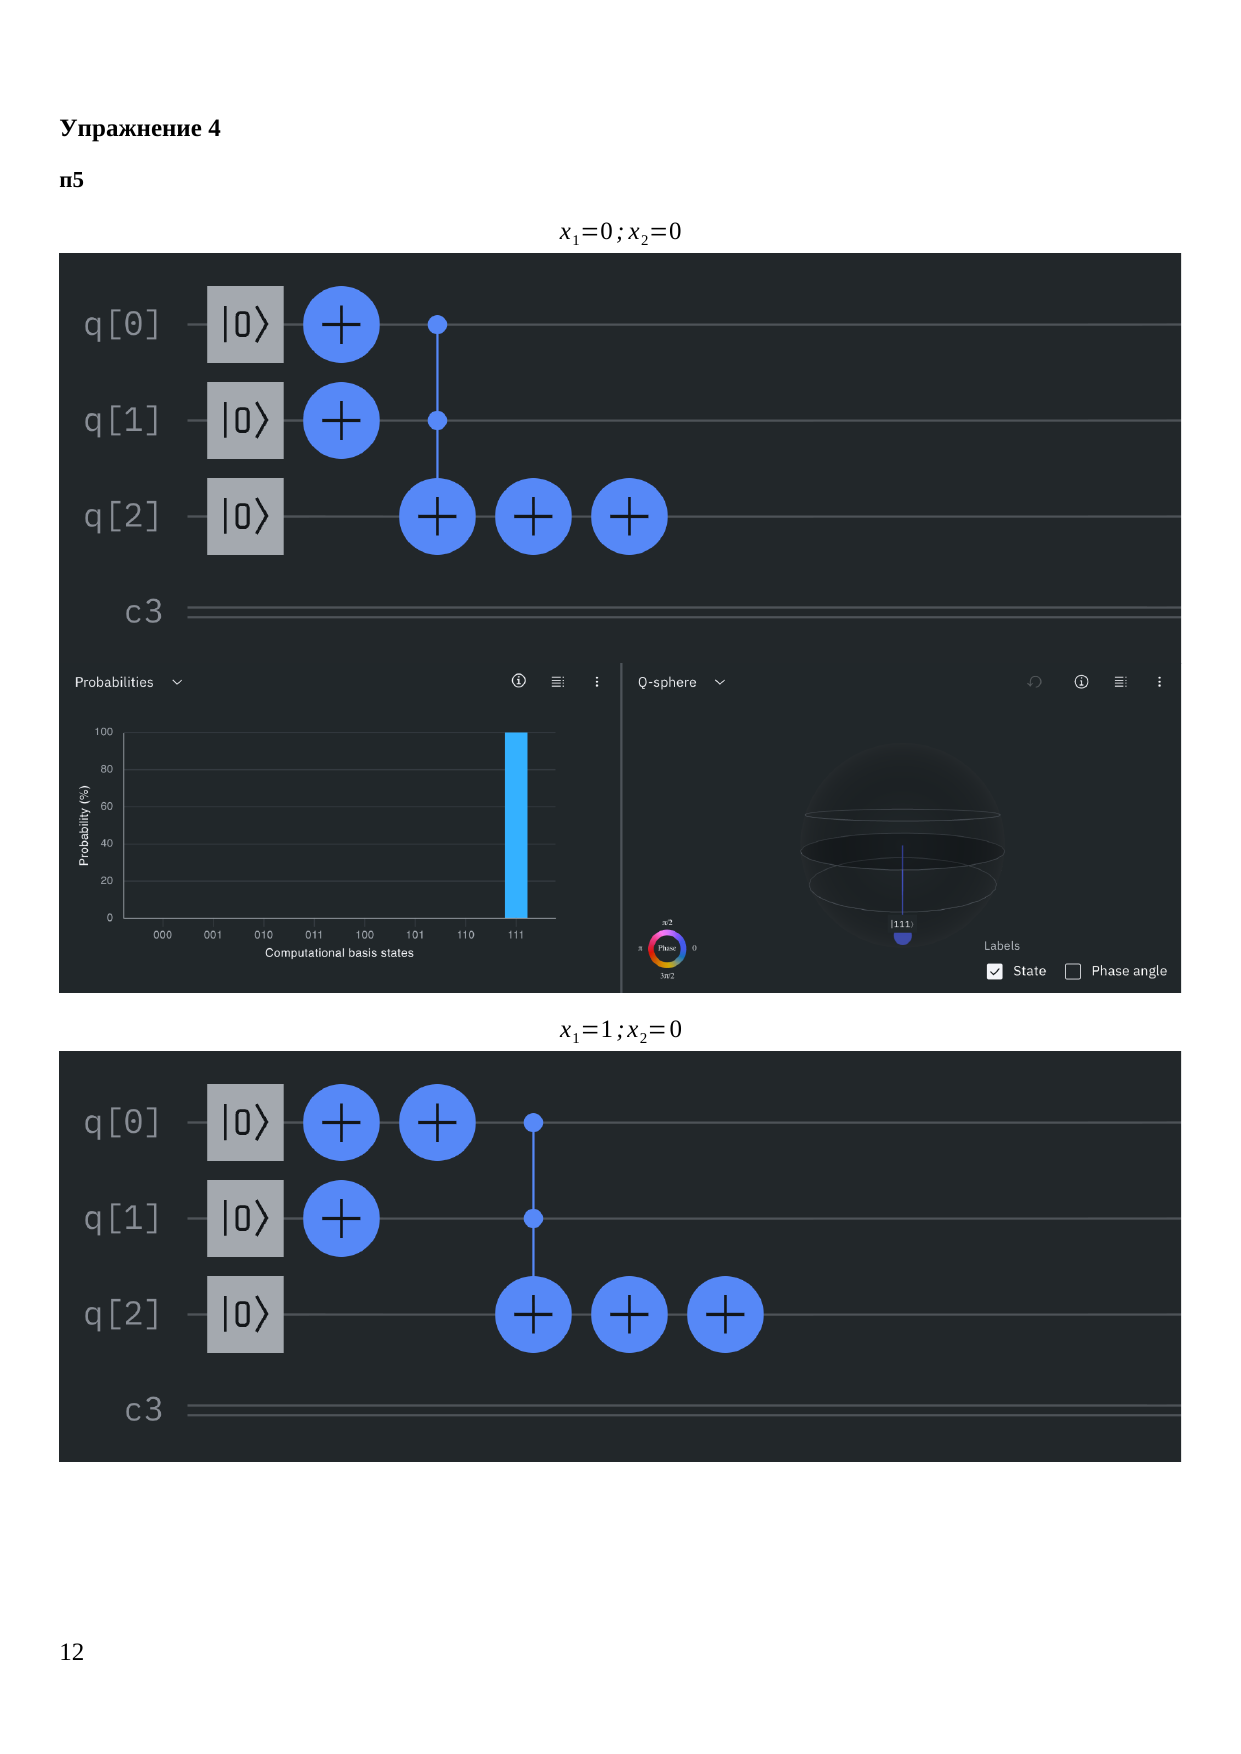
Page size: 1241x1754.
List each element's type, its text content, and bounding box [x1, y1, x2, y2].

picture [59, 1051, 1182, 1462]
picture [59, 253, 1182, 993]
subtitle п5 [59, 166, 1181, 193]
subtitle Упражнение 4 [59, 113, 1181, 141]
